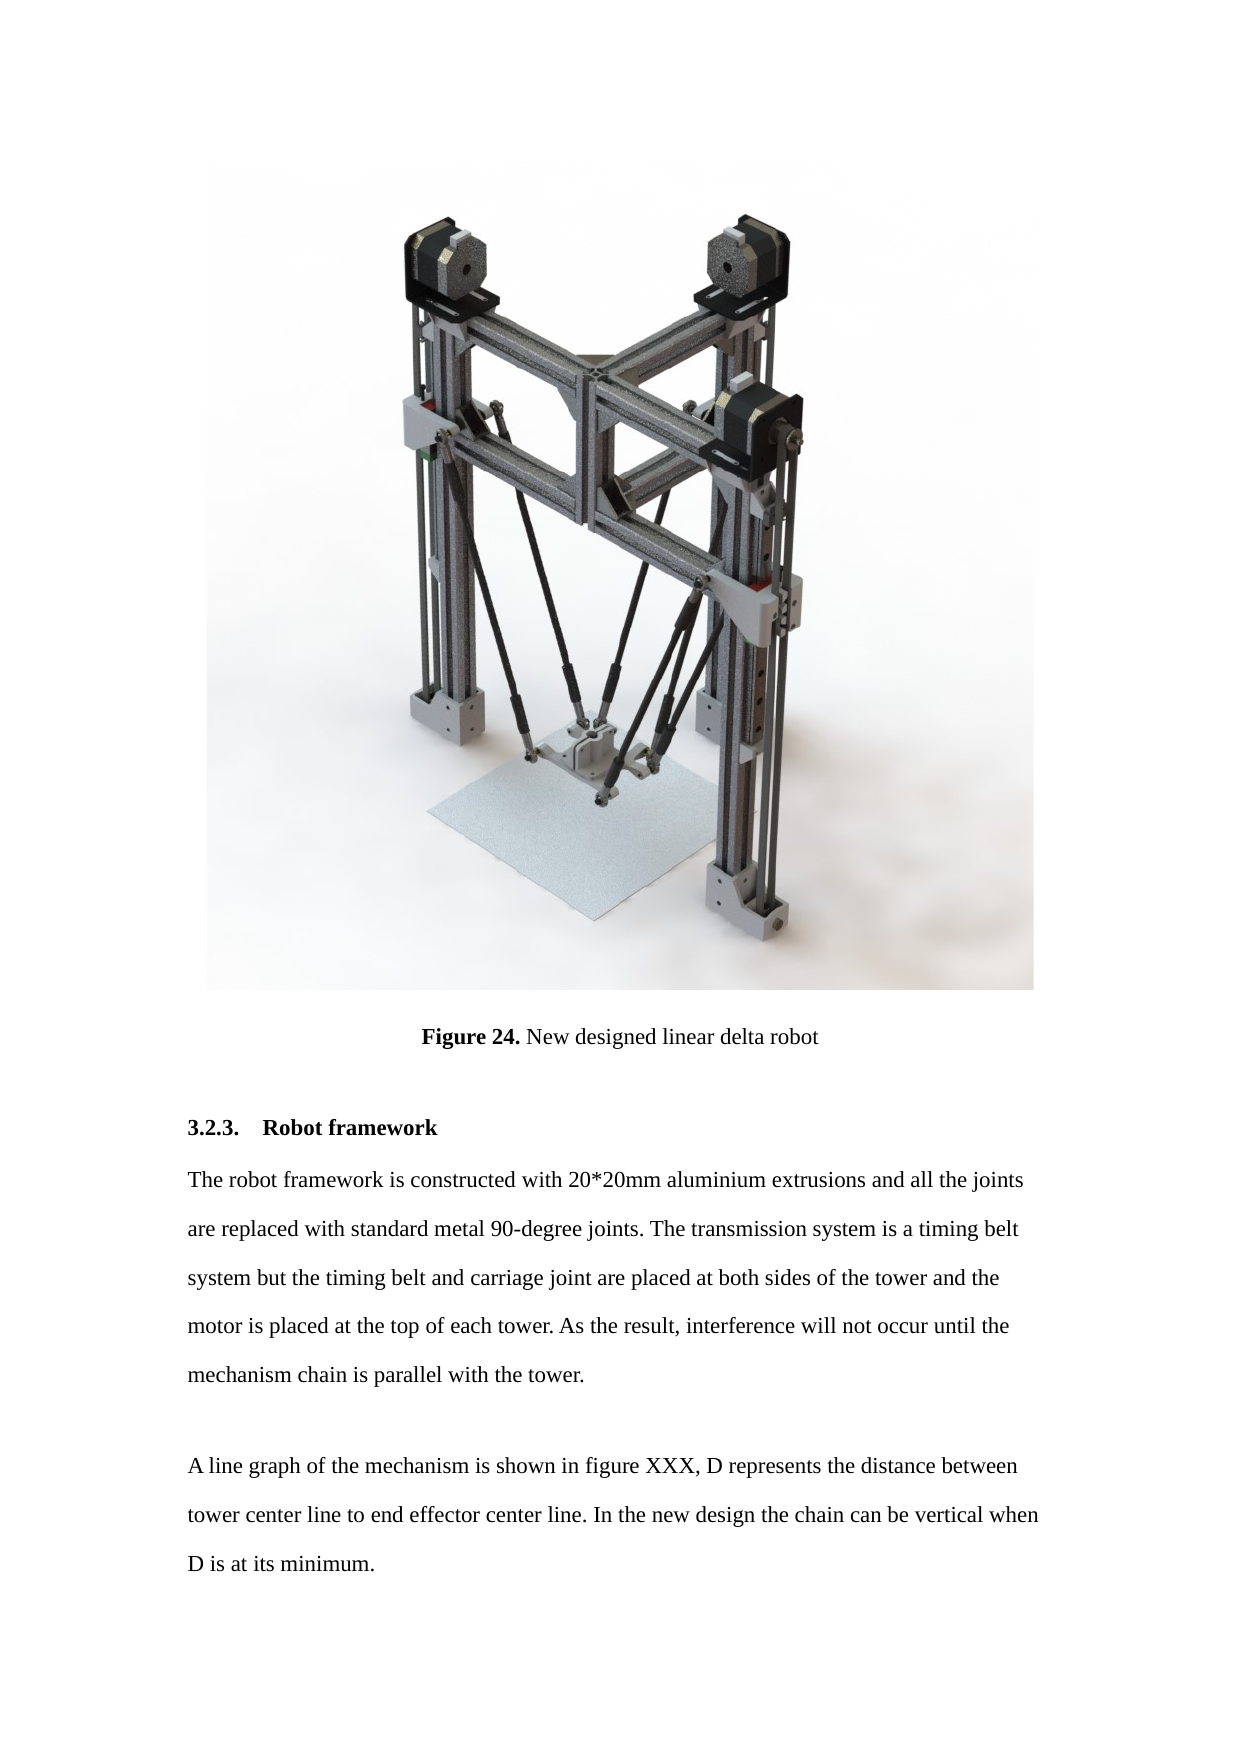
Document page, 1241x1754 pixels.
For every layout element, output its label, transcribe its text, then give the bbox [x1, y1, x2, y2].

subtitle Robot framework [187, 1111, 1053, 1144]
text A line graph of the mechanism is shown in figure XXX, D represents the distance between tower center line to end effector center line. In the new design the chain can be vertical when D is at its minimum. [187, 1449, 1053, 1579]
picture [206, 162, 1034, 990]
text The robot framework is constructed with 20*20mm aluminium extrusions and all the joints are replaced with standard metal 90-degree joints. The transmission system is a timing belt system but the timing belt and carriage joint are placed at both sides of the tower and the motor is placed at the top of each tower. As the result, interference will not occur until the mechanism chain is parallel with the tower. [187, 1163, 1053, 1391]
text Figure 24. New designed linear delta robot [187, 1020, 1053, 1053]
